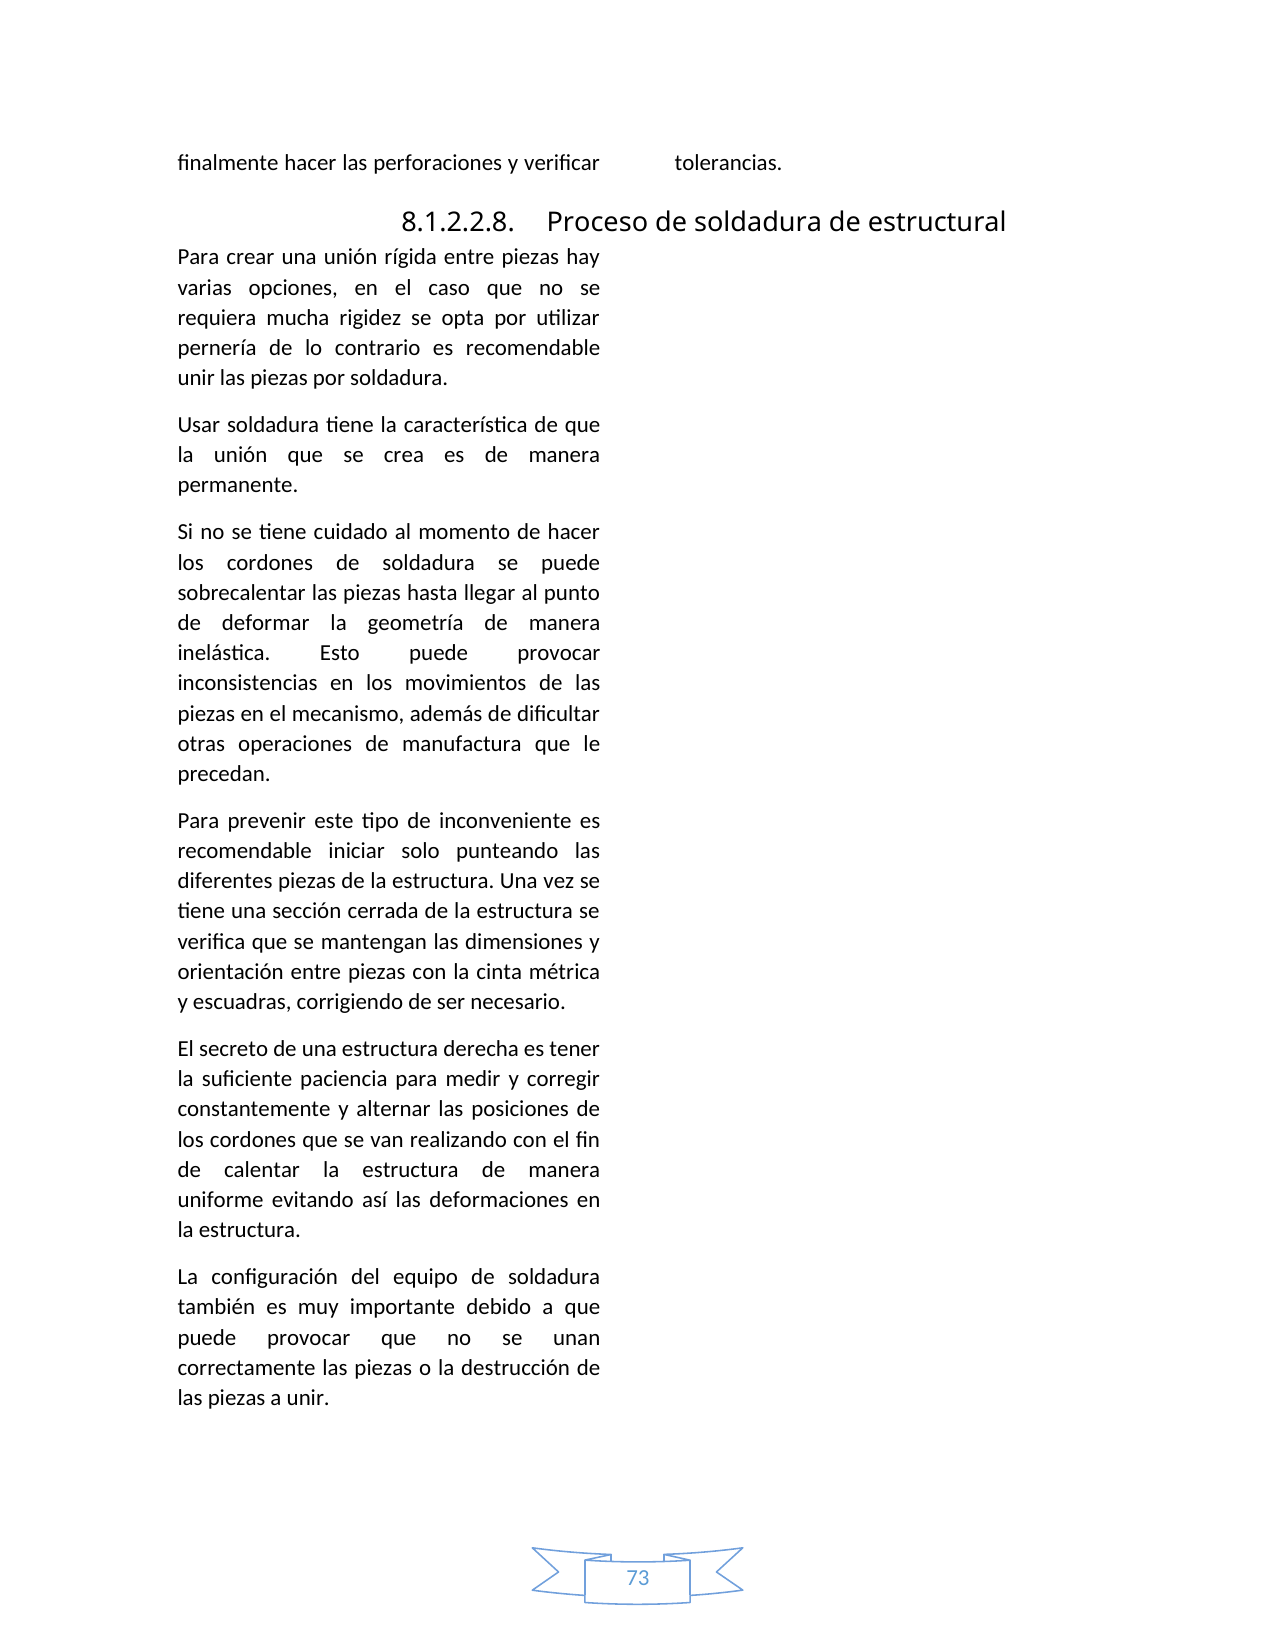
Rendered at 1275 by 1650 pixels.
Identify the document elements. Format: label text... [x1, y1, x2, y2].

text El secreto de una estructura derecha es tener la suficiente paciencia para medir y corregir constantemente y alternar las posiciones de los cordones que se van realizando con el fin de calentar la estructura de manera uniforme evitando así las deformaciones en la estructura. [177, 1034, 601, 1243]
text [674, 148, 1098, 176]
subtitle Proceso de soldadura de estructural [401, 203, 1098, 239]
text Para crear una unión rígida entre piezas hay varias opciones, en el caso que no se requiera mucha rigidez se opta por utilizar pernería de lo contrario es recomendable unir las piezas por soldadura. [177, 242, 601, 391]
text Si no se tiene cuidado al momento de hacer los cordones de soldadura se puede sobrecalentar las piezas hasta llegar al punto de deformar la geometría de manera inelástica. Esto puede provocar inconsistencias en los movimientos de las piezas en el mecanismo, además de dificultar otras operaciones de manufactura que le precedan. [177, 517, 601, 787]
text Usar soldadura tiene la característica de que la unión que se crea es de manera permanente. [177, 410, 601, 499]
text Para prevenir este tipo de inconveniente es recomendable iniciar solo punteando las diferentes piezas de la estructura. Una vez se tiene una sección cerrada de la estructura se verifica que se mantengan las dimensiones y orientación entre piezas con la cinta métrica y escuadras, corrigiendo de ser necesario. [177, 806, 601, 1015]
text La configuración del equipo de soldadura también es muy importante debido a que puede provocar que no se unan correctamente las piezas o la destrucción de las piezas a unir. [177, 1262, 601, 1411]
